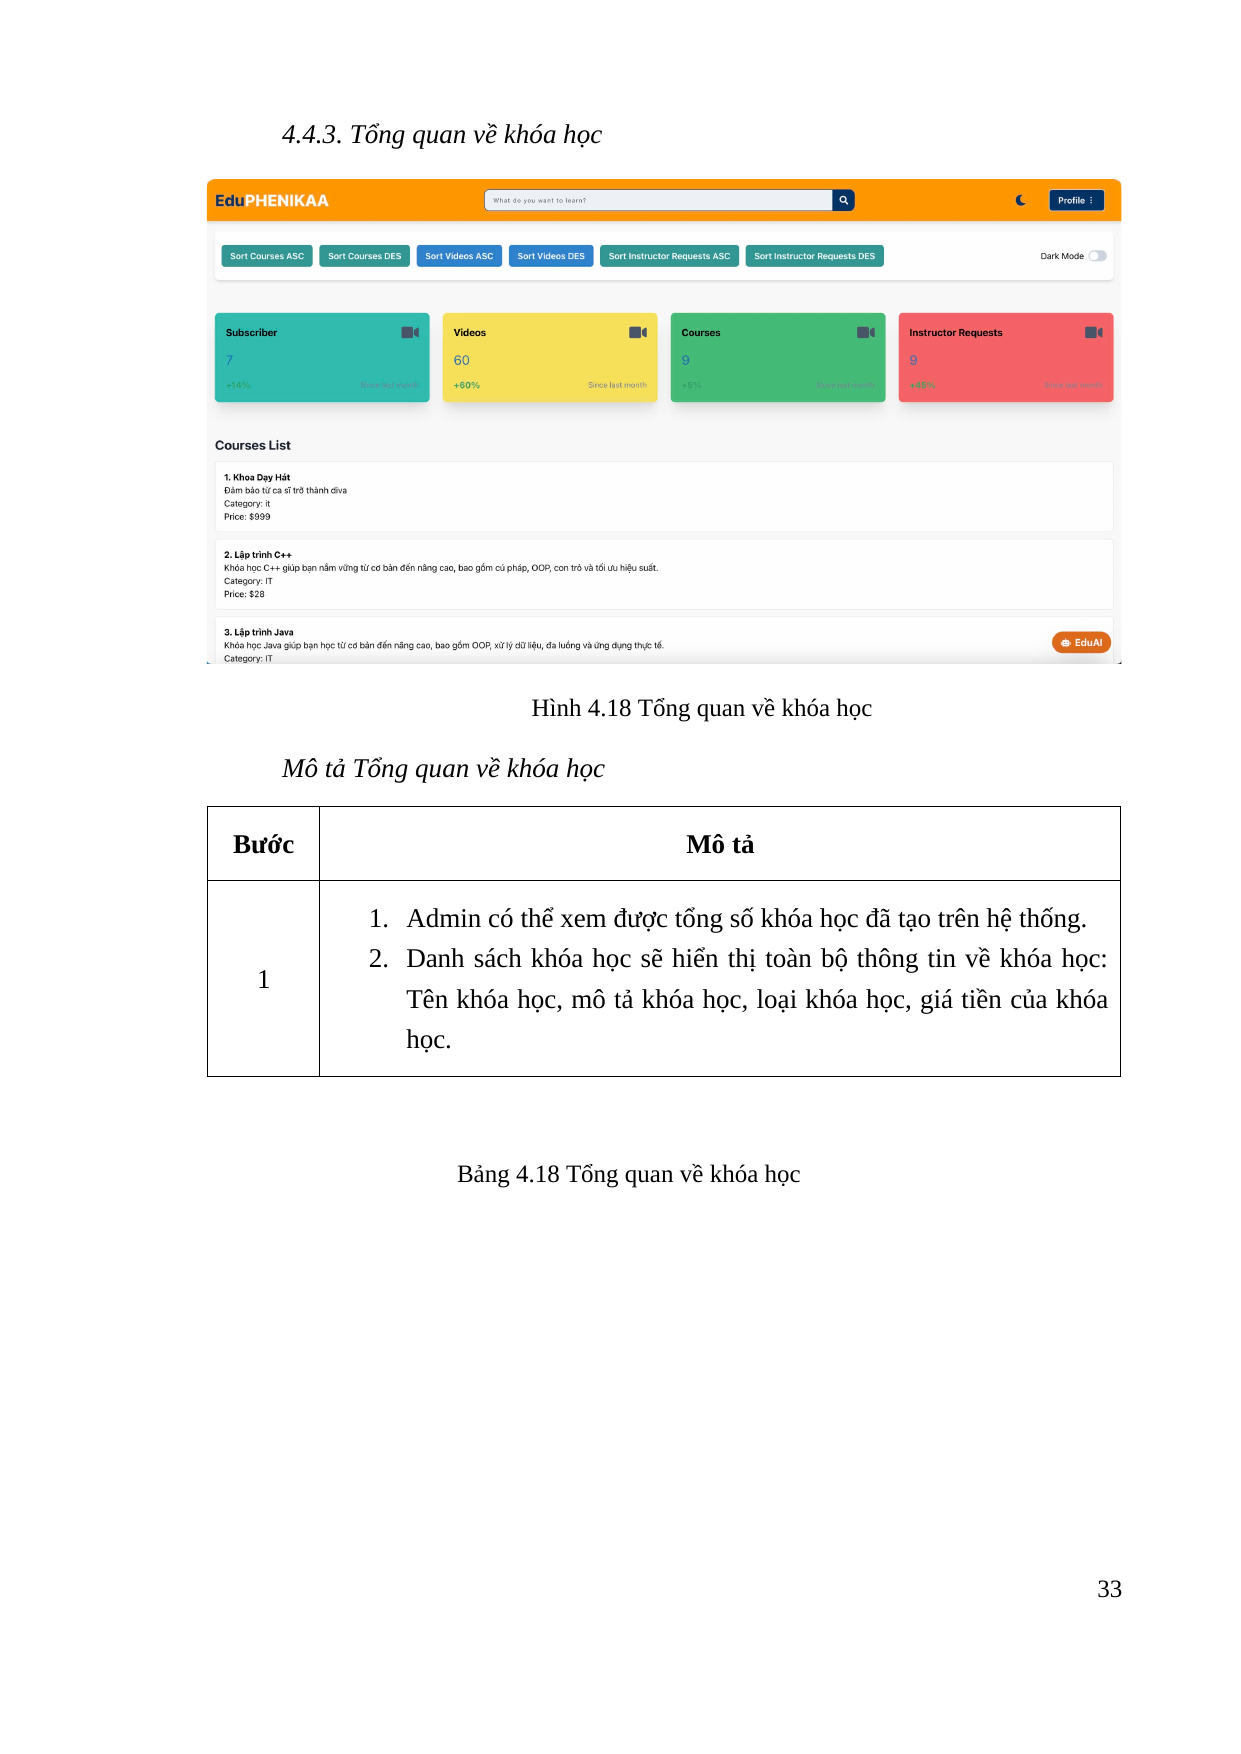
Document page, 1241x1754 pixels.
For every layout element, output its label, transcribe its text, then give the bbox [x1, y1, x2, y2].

table_cell 1 [208, 881, 319, 1076]
table_header Bước [208, 807, 319, 880]
table_header Mô tả [320, 807, 1120, 880]
picture [206, 179, 1122, 664]
text Hình 4.18 Tổng quan về khóa học [207, 693, 1122, 722]
text Mô tả Tổng quan về khóa học [207, 752, 1122, 784]
text Bảng 4.18 Tổng quan về khóa học [89, 1159, 1168, 1187]
subtitle 4.4.3. Tổng quan về khóa học [207, 118, 1122, 149]
table_cell Admin có thể xem được tổng số khóa học đã tạo trên hệ thống. Danh sách khóa học sẽ hiển thị toàn bộ thông tin về khóa học: Tên khóa học, mô tả khóa học, loại khóa học, giá tiền của khóa học. [320, 881, 1120, 1076]
